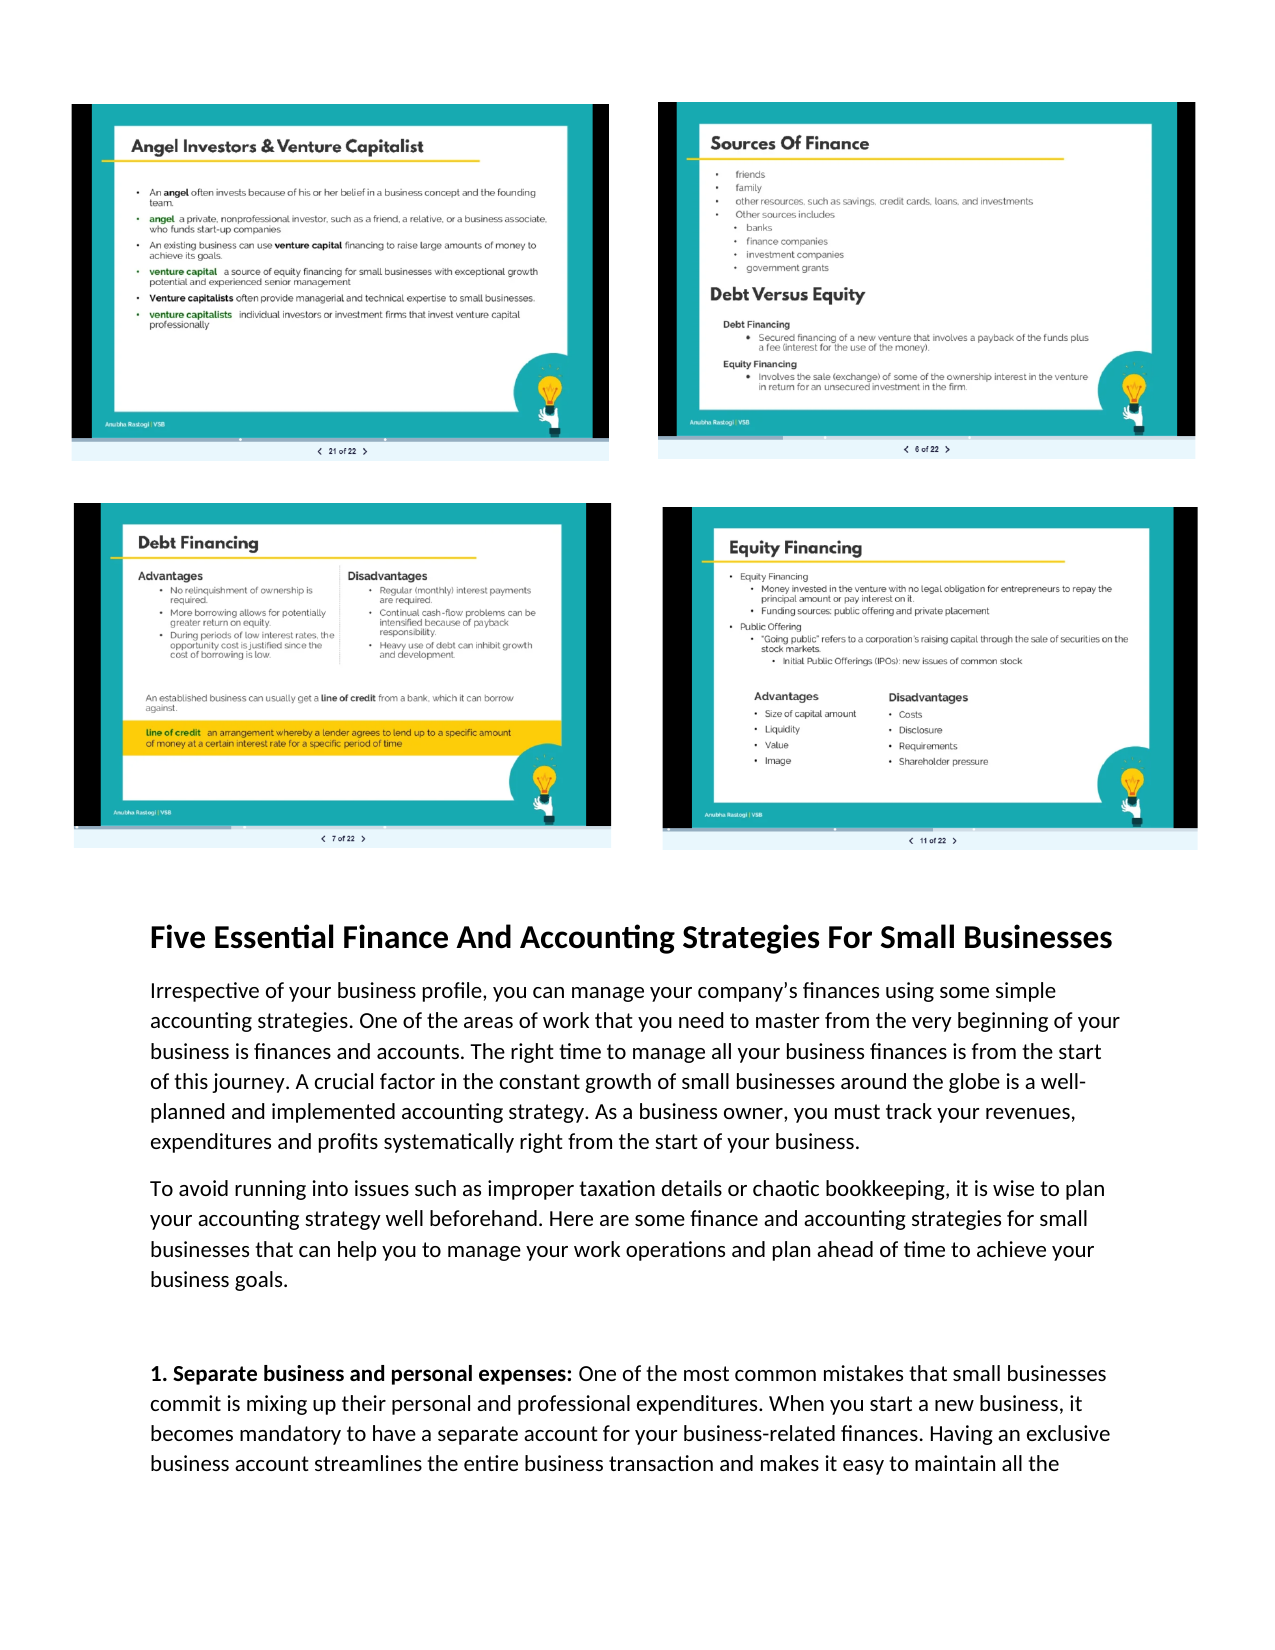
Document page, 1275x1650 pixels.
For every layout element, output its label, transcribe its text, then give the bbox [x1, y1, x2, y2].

picture [71, 104, 609, 461]
picture [658, 102, 1196, 459]
text Irrespective of your business profile, you can manage your company’s finances using some simple accounting strategies. One of the areas of work that you need to master from the very beginning of your business is finances and accounts. The right time to manage all your business finances is from the start of this journey. A crucial factor in the constant growth of small businesses around the globe is a well-planned and implemented accounting strategy. As a business owner, you must track your revenues, expenditures and profits systematically right from the start of your business. [150, 976, 1125, 1155]
picture [662, 507, 1198, 850]
list Five Essential Finance And Accounting Strategies For Small Businesses [150, 916, 1125, 956]
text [150, 1359, 1125, 1477]
picture [73, 503, 612, 848]
text To avoid running into issues such as improper taxation details or chaotic bookkeeping, it is wise to plan your accounting strategy well beforehand. Here are some finance and accounting strategies for small businesses that can help you to manage your work operations and plan ahead of time to achieve your business goals. [150, 1174, 1125, 1293]
